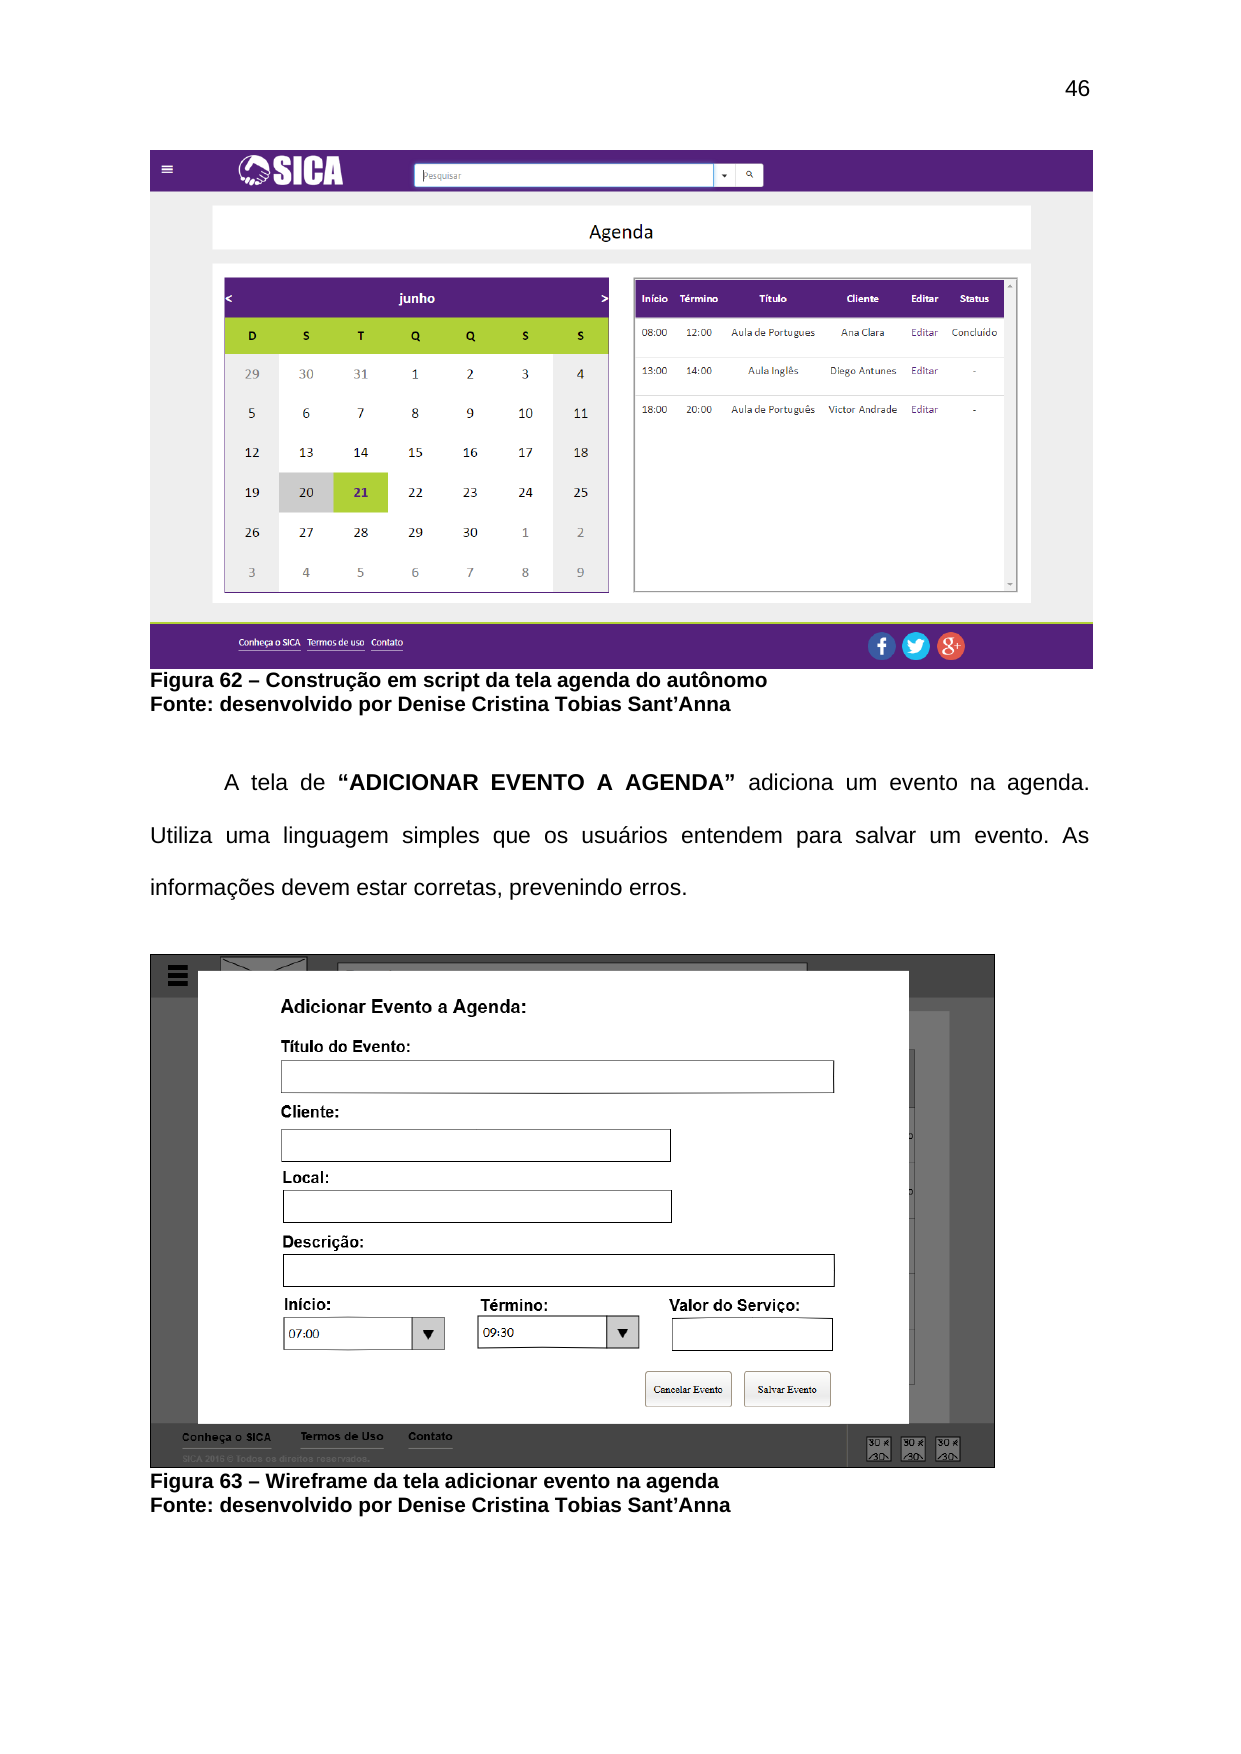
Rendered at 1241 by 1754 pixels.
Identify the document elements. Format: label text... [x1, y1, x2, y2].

text Fonte: desenvolvido por Denise Cristina Tobias Sant’Anna [150, 1492, 1090, 1516]
text Figura 63 – Wireframe da tela adicionar evento na agenda [150, 1468, 1090, 1492]
text A tela de “ADICIONAR EVENTO A AGENDA” adiciona um evento na agenda. Utiliza uma linguagem simples que os usuários entendem para salvar um evento. As informações devem estar corretas, prevenindo erros. [150, 769, 1090, 901]
picture [150, 150, 1093, 669]
text Figura 62 – Construção em script da tela agenda do autônomo [150, 669, 1090, 692]
picture [151, 955, 994, 1467]
text Fonte: desenvolvido por Denise Cristina Tobias Sant’Anna [150, 692, 1090, 716]
